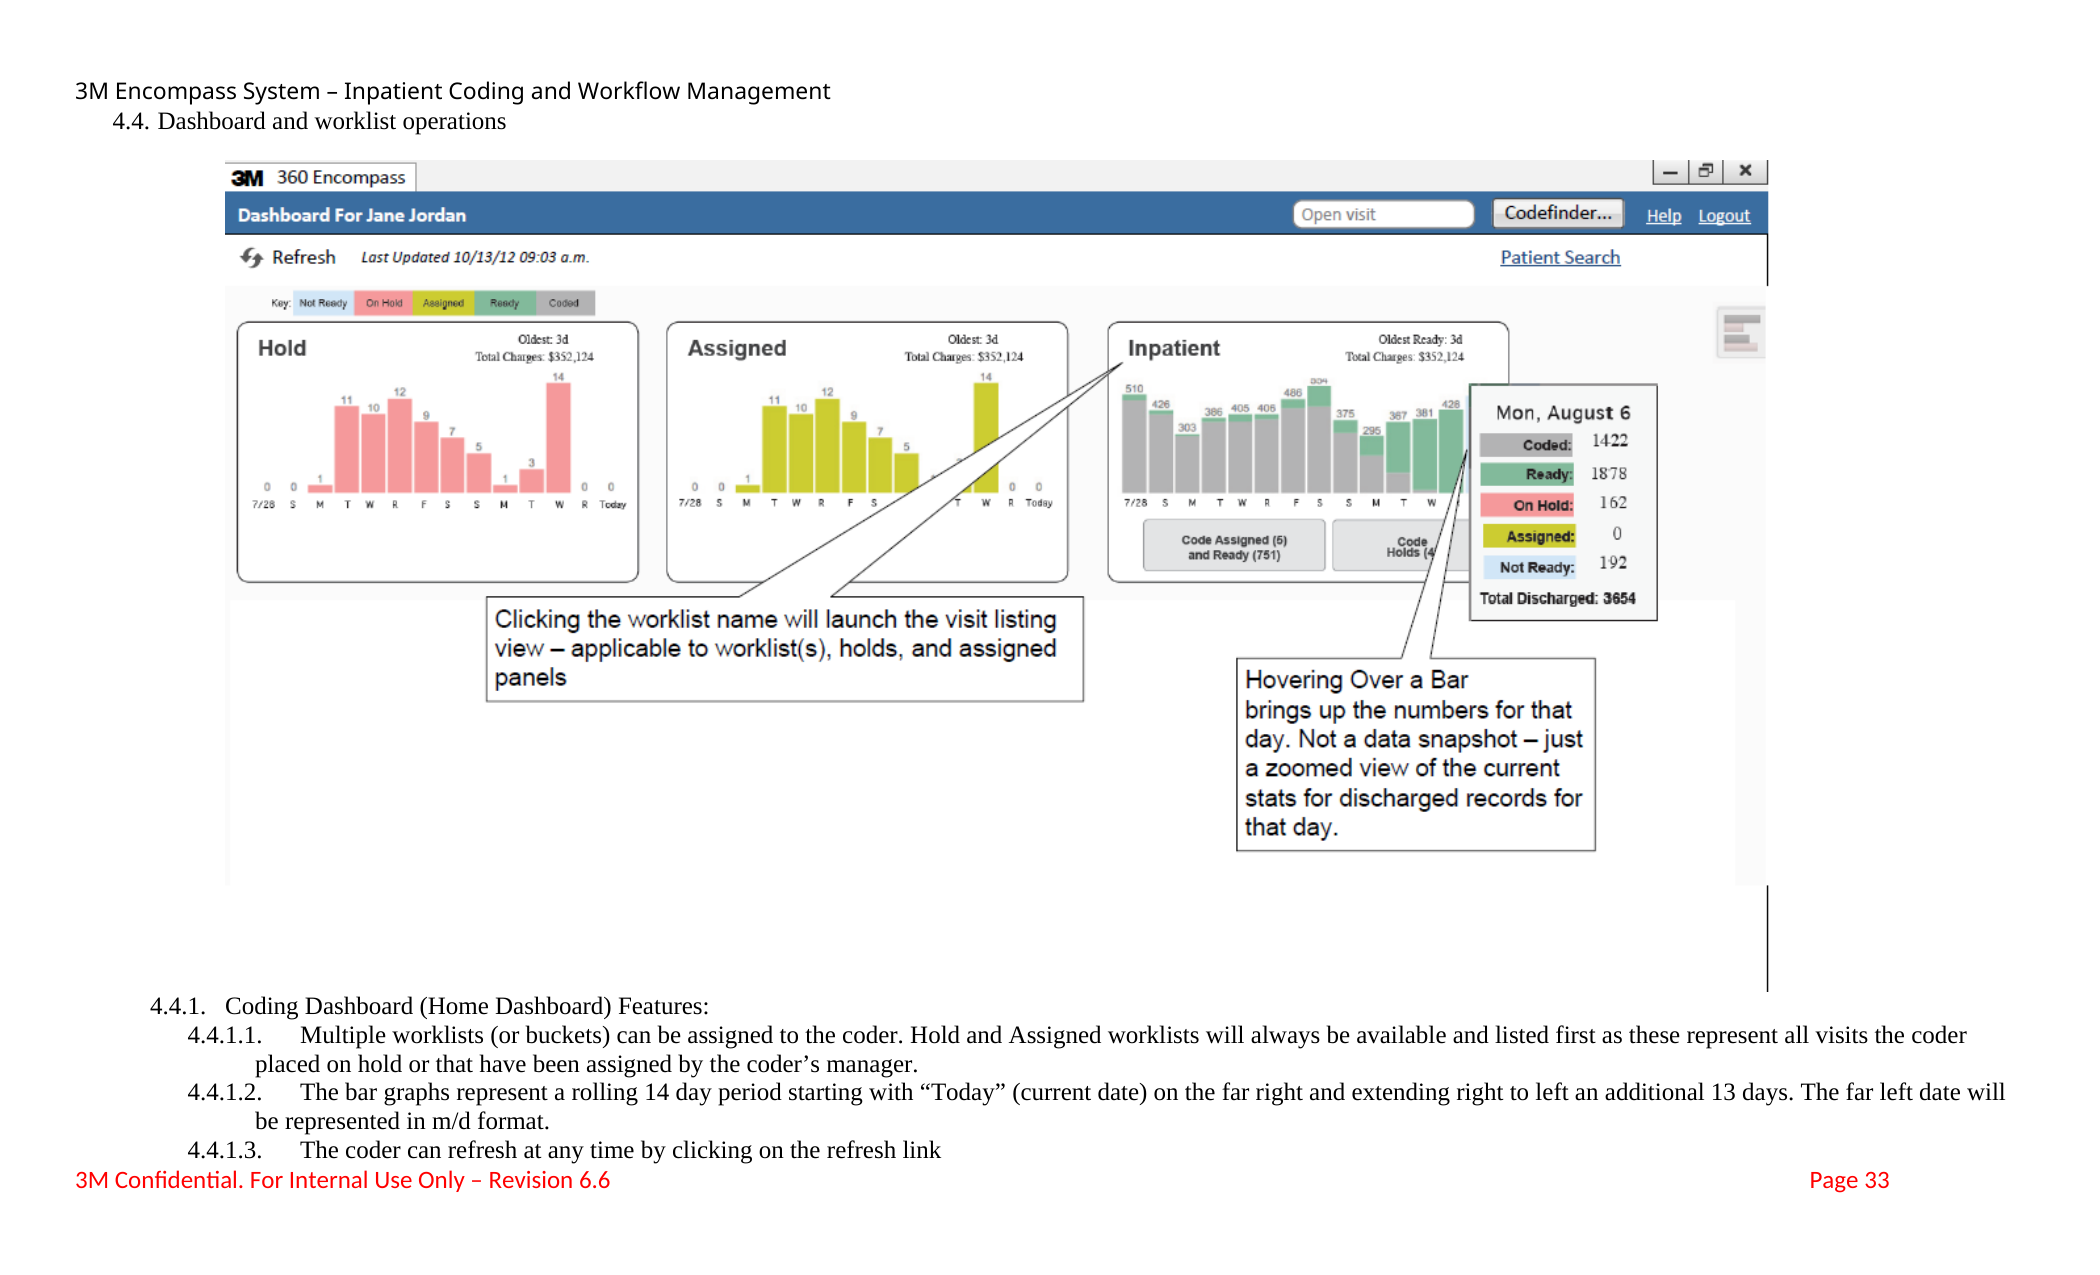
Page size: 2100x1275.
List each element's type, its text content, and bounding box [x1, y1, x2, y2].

list Multiple worklists (or buckets) can be assigned to the coder. Hold and Assigned worklists will always be available and listed first as these represent all visits the coder placed on hold or that have been assigned by the coder’s manager. [187, 1020, 2025, 1077]
list The bar graphs represent a rolling 14 day period starting with “Today” (current date) on the far right and extending right to left an additional 13 days. The far left date will be represented in m/d format. [187, 1077, 2025, 1135]
picture [225, 160, 1771, 992]
list The coder can refresh at any time by clicking on the refresh link [187, 1135, 2025, 1164]
list Coding Dashboard (Home Dashboard) Features: [150, 991, 2025, 1020]
list Dashboard and worklist operations [112, 106, 2025, 135]
